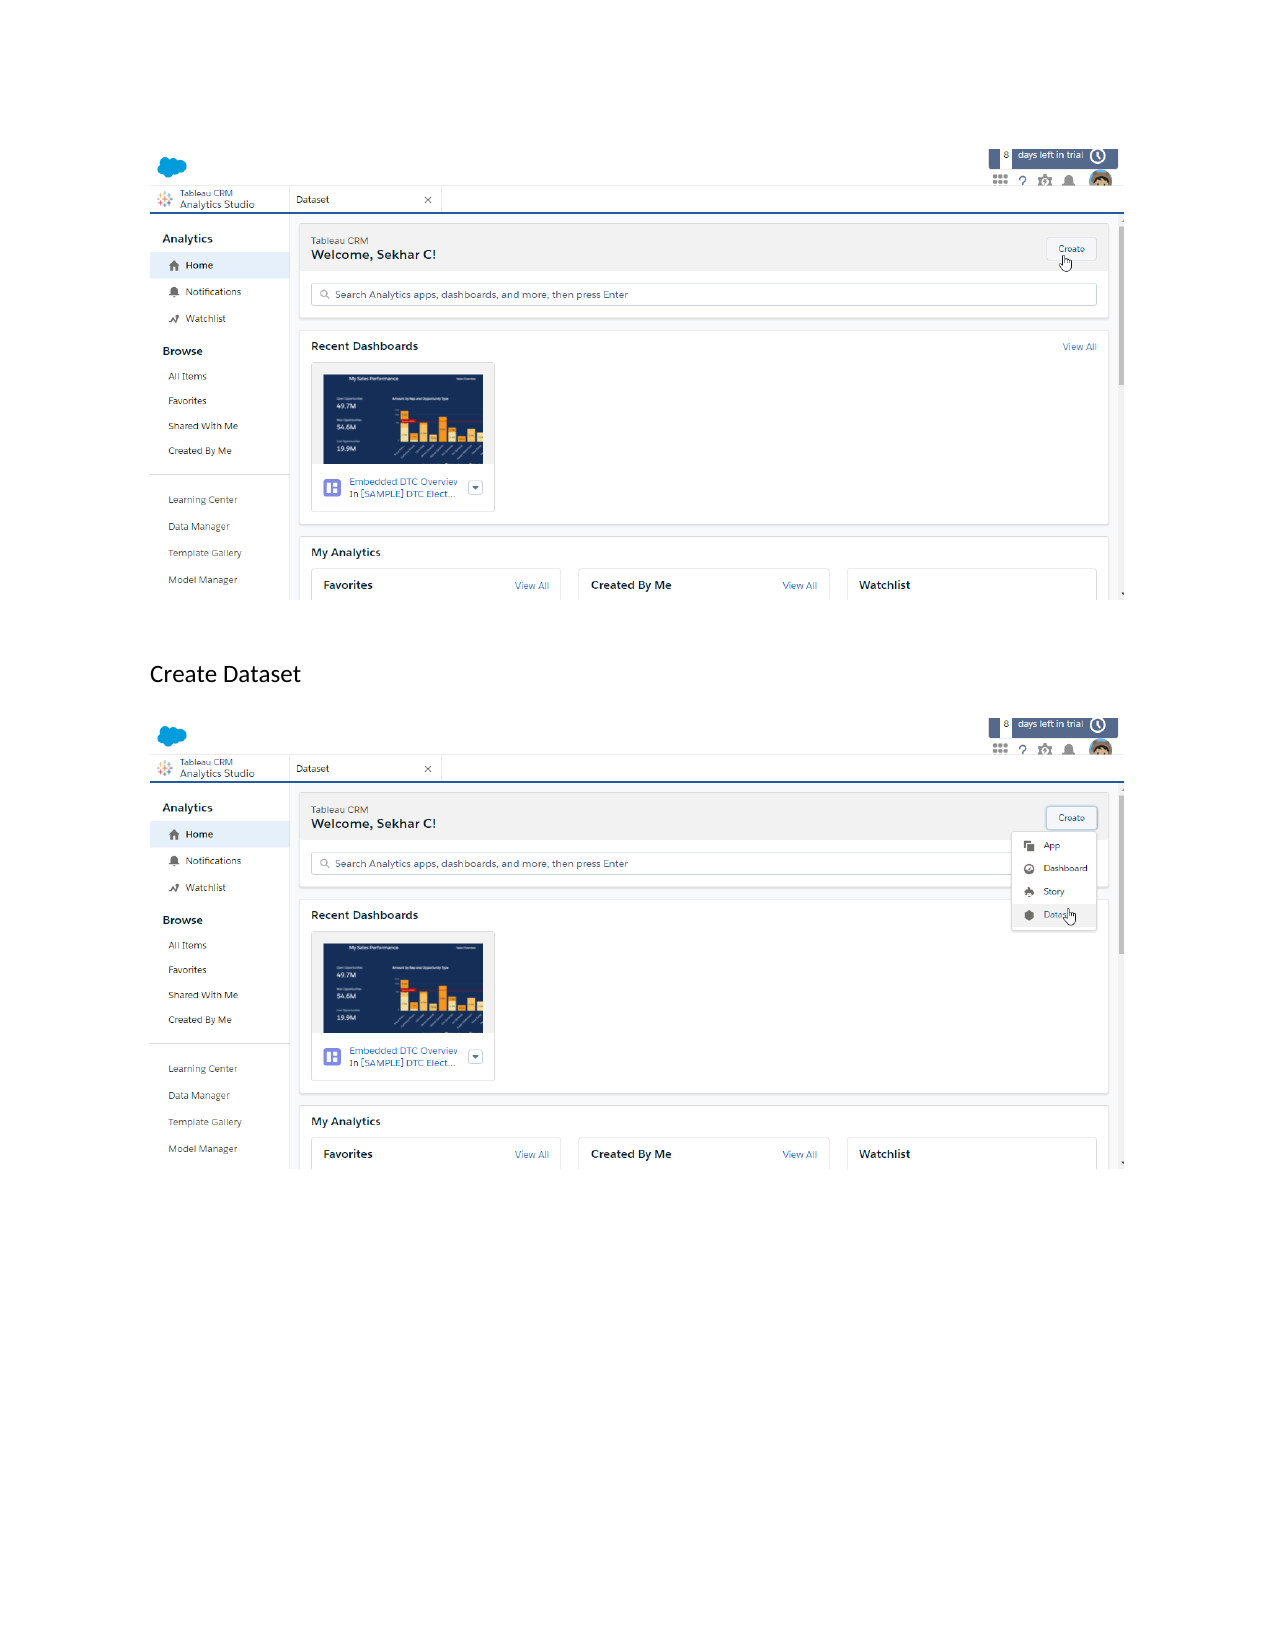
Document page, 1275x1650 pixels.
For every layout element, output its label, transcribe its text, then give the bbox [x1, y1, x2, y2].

text Create Dataset [150, 658, 1125, 689]
picture [150, 149, 1124, 600]
picture [150, 718, 1124, 1169]
